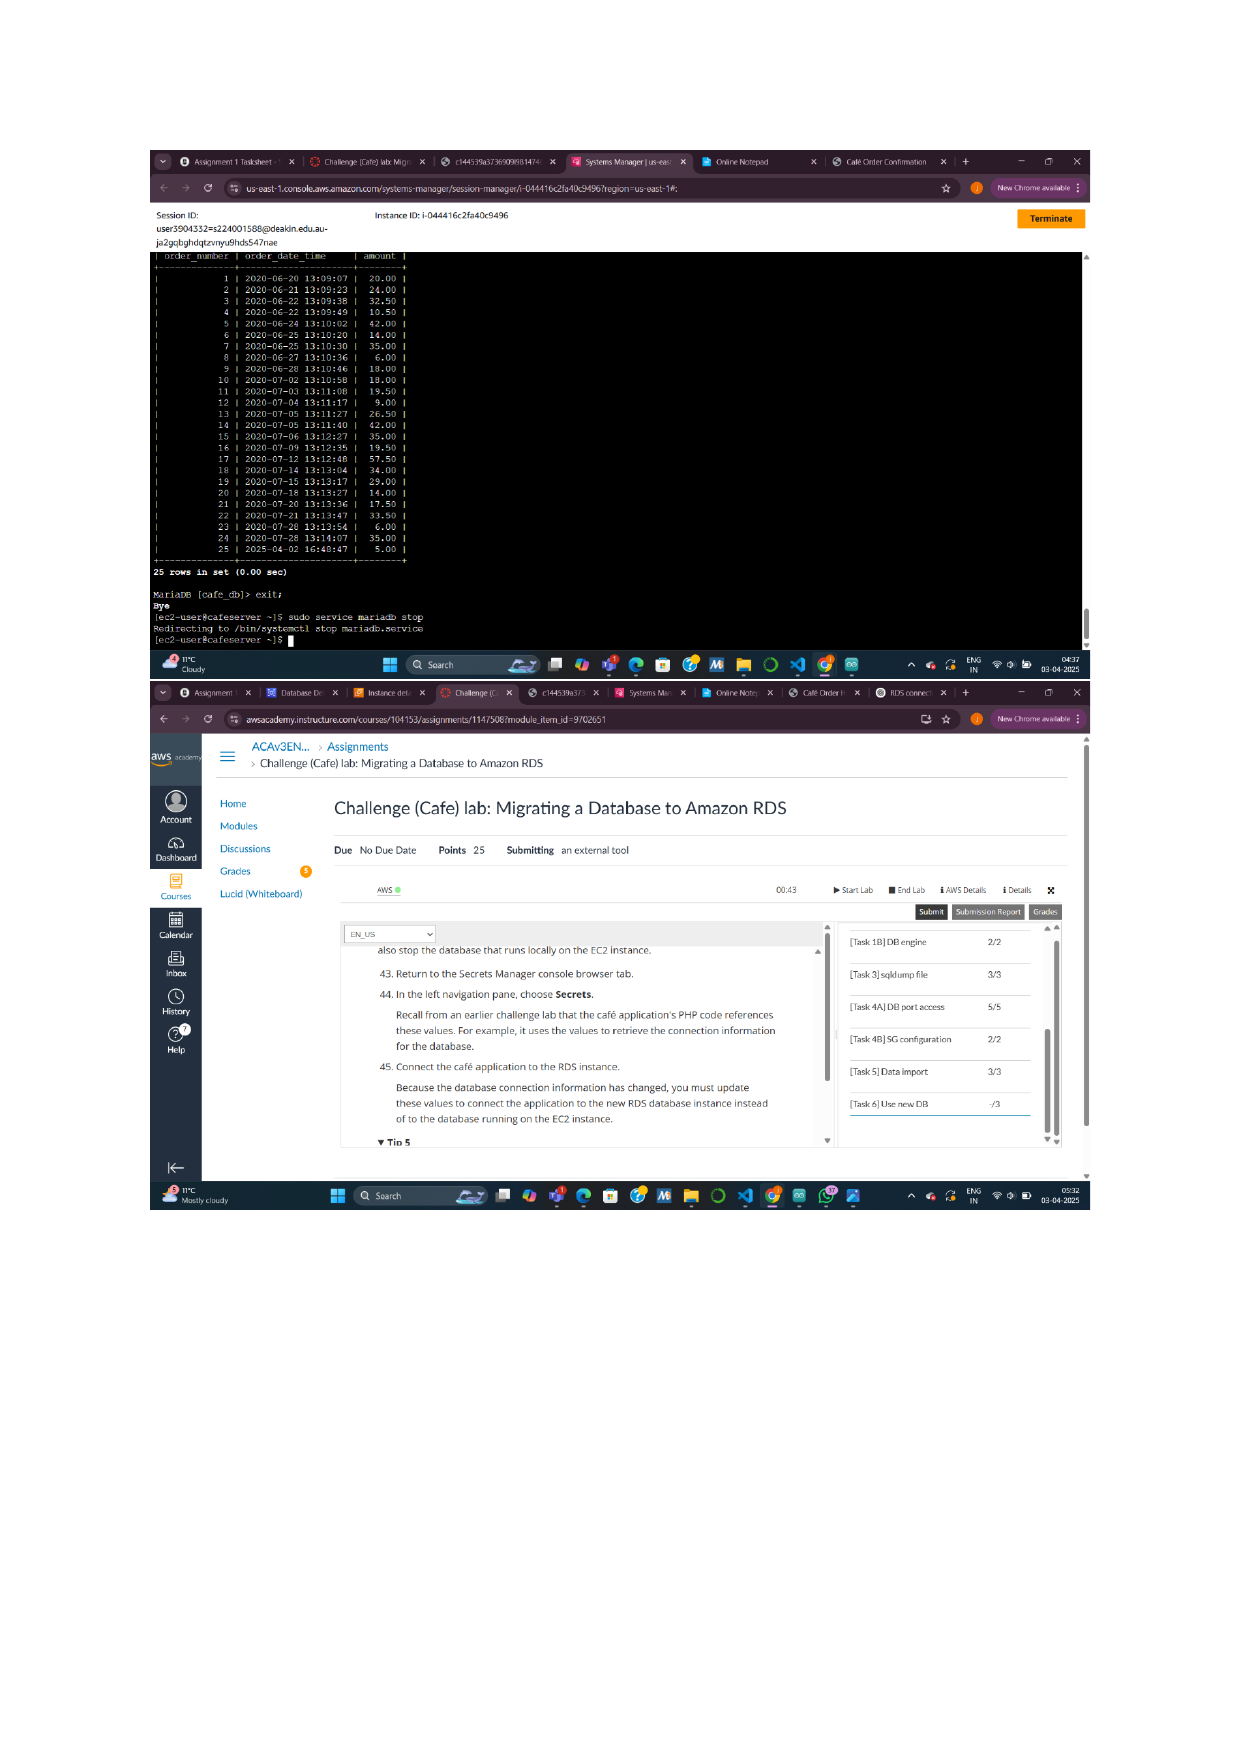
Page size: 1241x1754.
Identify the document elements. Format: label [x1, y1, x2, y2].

picture [150, 150, 1091, 679]
picture [150, 681, 1091, 1210]
